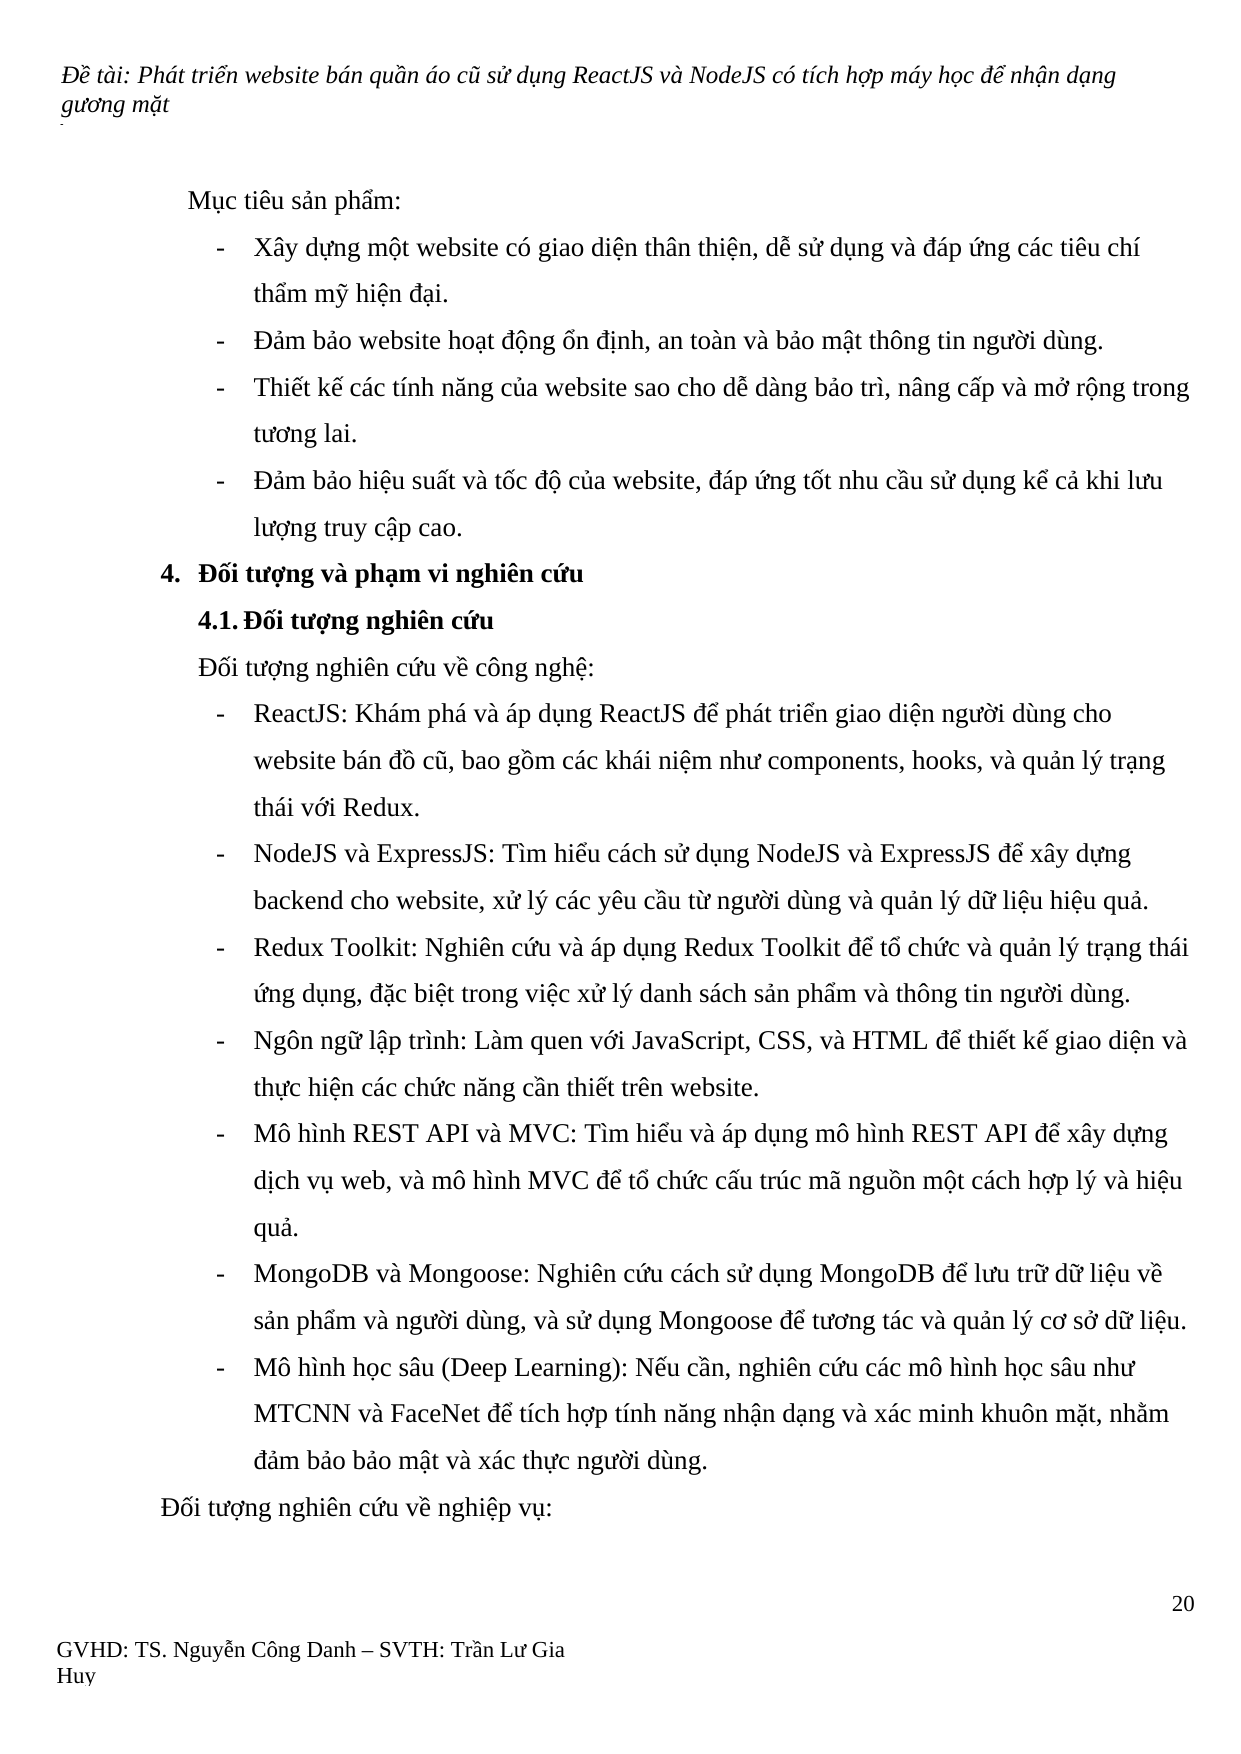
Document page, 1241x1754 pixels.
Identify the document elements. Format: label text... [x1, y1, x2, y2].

list Đối tượng nghiên cứu [198, 604, 1194, 635]
list Redux Toolkit: Nghiên cứu và áp dụng Redux Toolkit để tổ chức và quản lý trạng thái ứng dụng, đặc biệt trong việc xử lý danh sách sản phẩm và thông tin người dùng. [216, 931, 1194, 1009]
list Mô hình REST API và MVC: Tìm hiểu và áp dụng mô hình REST API để xây dựng dịch vụ web, và mô hình MVC để tổ chức cấu trúc mã nguồn một cách hợp lý và hiệu quả. [216, 1117, 1194, 1242]
list Đảm bảo hiệu suất và tốc độ của website, đáp ứng tốt nhu cầu sử dụng kể cả khi lưu lượng truy cập cao. [216, 464, 1194, 542]
list Mô hình học sâu (Deep Learning): Nếu cần, nghiên cứu các mô hình học sâu như MTCNN và FaceNet để tích hợp tính năng nhận dạng và xác minh khuôn mặt, nhằm đảm bảo bảo mật và xác thực người dùng. [216, 1351, 1194, 1475]
list NodeJS và ExpressJS: Tìm hiểu cách sử dụng NodeJS và ExpressJS để xây dựng backend cho website, xử lý các yêu cầu từ người dùng và quản lý dữ liệu hiệu quả. [216, 837, 1194, 915]
text Đối tượng nghiên cứu về công nghệ: [198, 651, 1194, 682]
list Đối tượng và phạm vi nghiên cứu [160, 557, 1194, 589]
list ReactJS: Khám phá và áp dụng ReactJS để phát triển giao diện người dùng cho website bán đồ cũ, bao gồm các khái niệm như components, hooks, và quản lý trạng thái với Redux. [216, 697, 1194, 822]
text Mục tiêu sản phẩm: [160, 137, 1194, 215]
list Đảm bảo website hoạt động ổn định, an toàn và bảo mật thông tin người dùng. [216, 324, 1194, 355]
list Ngôn ngữ lập trình: Làm quen với JavaScript, CSS, và HTML để thiết kế giao diện và thực hiện các chức năng cần thiết trên website. [216, 1024, 1194, 1102]
list Xây dựng một website có giao diện thân thiện, dễ sử dụng và đáp ứng các tiêu chí thẩm mỹ hiện đại. [216, 231, 1194, 309]
text Đối tượng nghiên cứu về nghiệp vụ: [160, 1491, 1194, 1522]
list Thiết kế các tính năng của website sao cho dễ dàng bảo trì, nâng cấp và mở rộng trong tương lai. [216, 371, 1194, 449]
list MongoDB và Mongoose: Nghiên cứu cách sử dụng MongoDB để lưu trữ dữ liệu về sản phẩm và người dùng, và sử dụng Mongoose để tương tác và quản lý cơ sở dữ liệu. [216, 1257, 1194, 1335]
